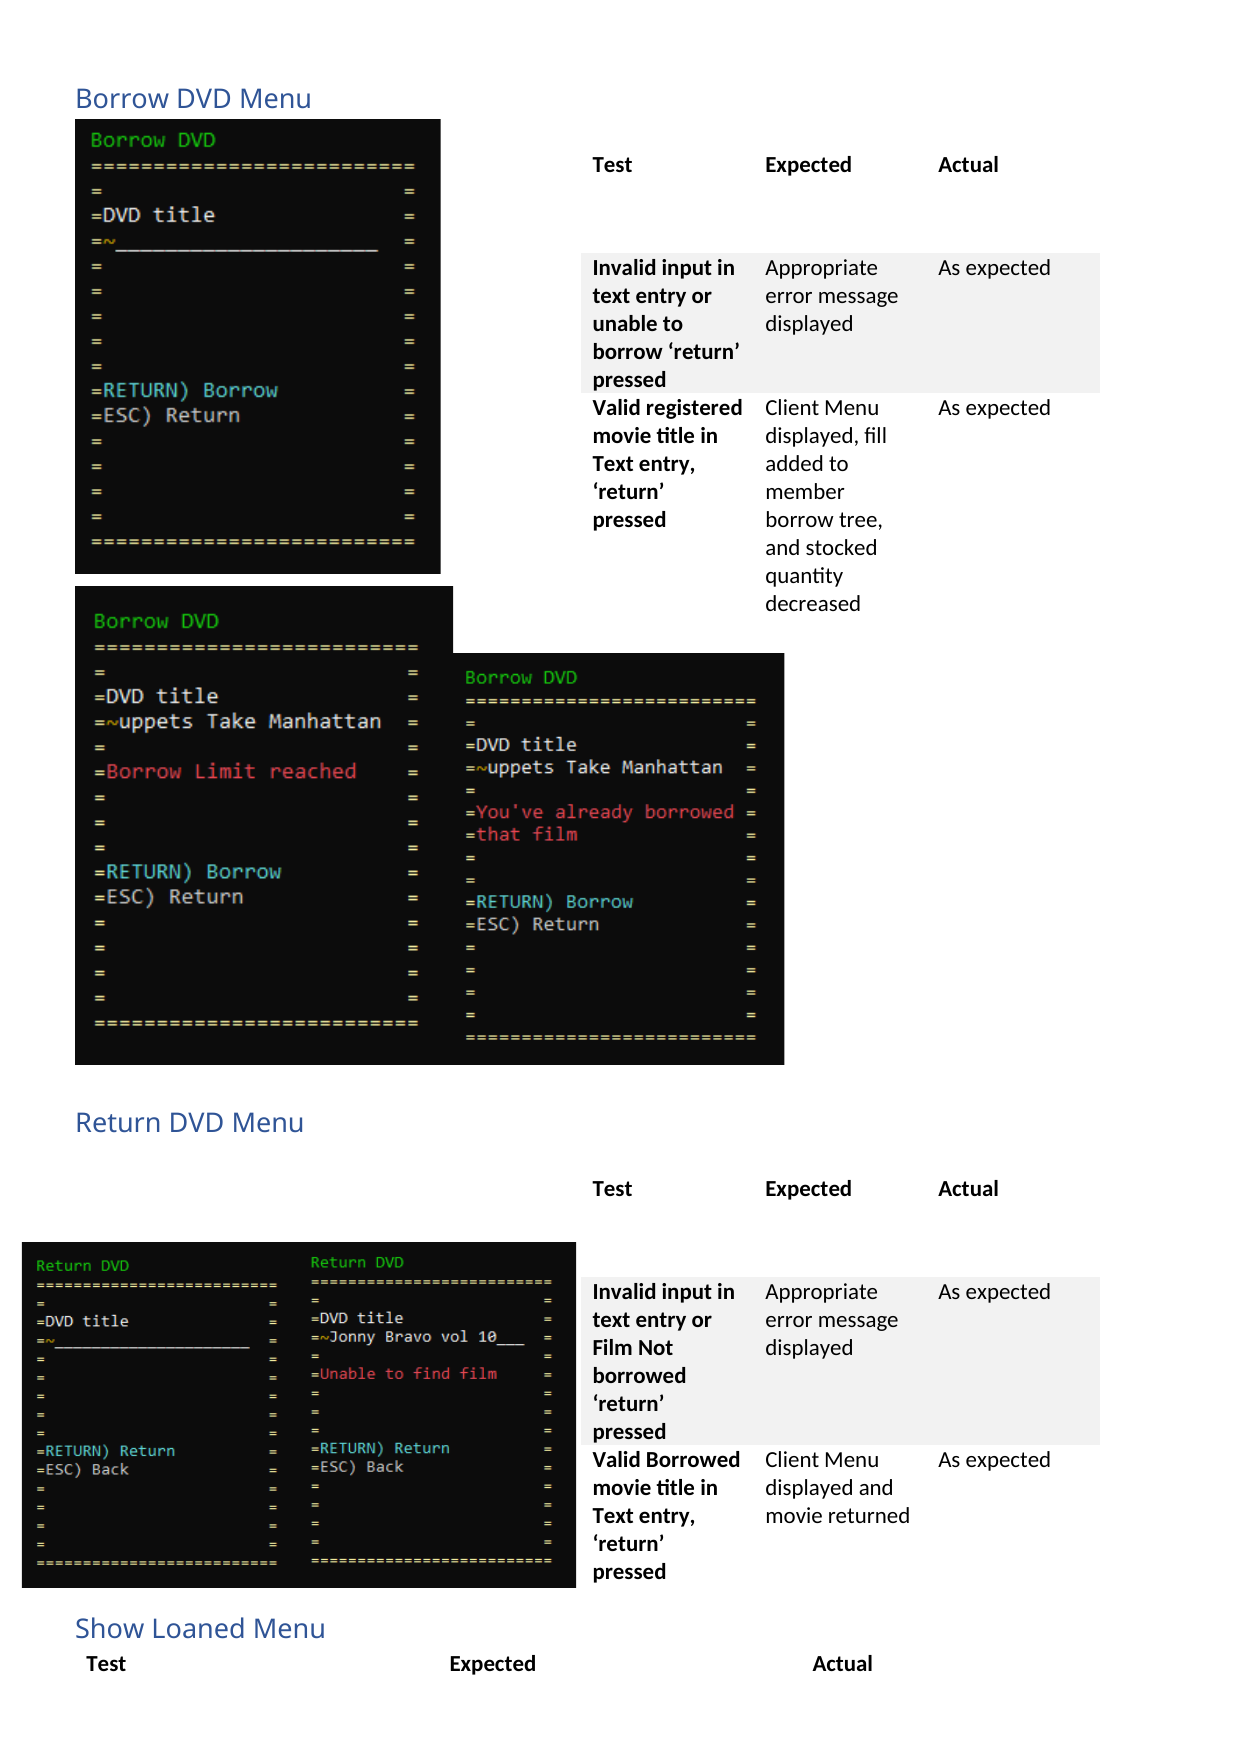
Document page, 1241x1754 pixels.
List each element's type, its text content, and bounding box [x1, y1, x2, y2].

table_header Test [581, 1175, 754, 1277]
table_cell Appropriate error message displayed [754, 253, 927, 393]
table_cell Client Menu displayed and movie returned [754, 1445, 927, 1585]
picture [75, 119, 441, 574]
table_cell Appropriate error message displayed [754, 1277, 927, 1445]
subtitle Show Loaned Menu [75, 1331, 1165, 1646]
picture [75, 586, 785, 1065]
table_header Test [581, 150, 754, 253]
picture [21, 1242, 577, 1588]
table_header Actual [927, 150, 1100, 253]
table_cell As expected [927, 253, 1100, 393]
table_cell As expected [927, 1277, 1100, 1445]
table_cell Invalid input in text entry or unable to borrow ‘return’ pressed [581, 253, 754, 393]
table_cell As expected [927, 393, 1100, 617]
table_header Expected [754, 150, 927, 253]
table_cell Valid Borrowed movie title in Text entry, ‘return’ pressed [581, 1445, 754, 1585]
table_cell Client Menu displayed, fill added to member borrow tree, and stocked quantity decreased [754, 393, 927, 617]
table_header Expected [754, 1175, 927, 1277]
subtitle Borrow DVD Menu [75, 79, 1165, 116]
table_header Actual [801, 1649, 1164, 1677]
table_cell As expected [927, 1445, 1100, 1585]
subtitle Return DVD Menu [75, 1103, 1165, 1140]
table_header Test [75, 1649, 438, 1677]
table_header Actual [927, 1175, 1100, 1277]
table_header Expected [438, 1649, 801, 1677]
table_cell Valid registered movie title in Text entry, ‘return’ pressed [581, 393, 754, 617]
table_cell Invalid input in text entry or Film Not borrowed ‘return’ pressed [581, 1277, 754, 1445]
